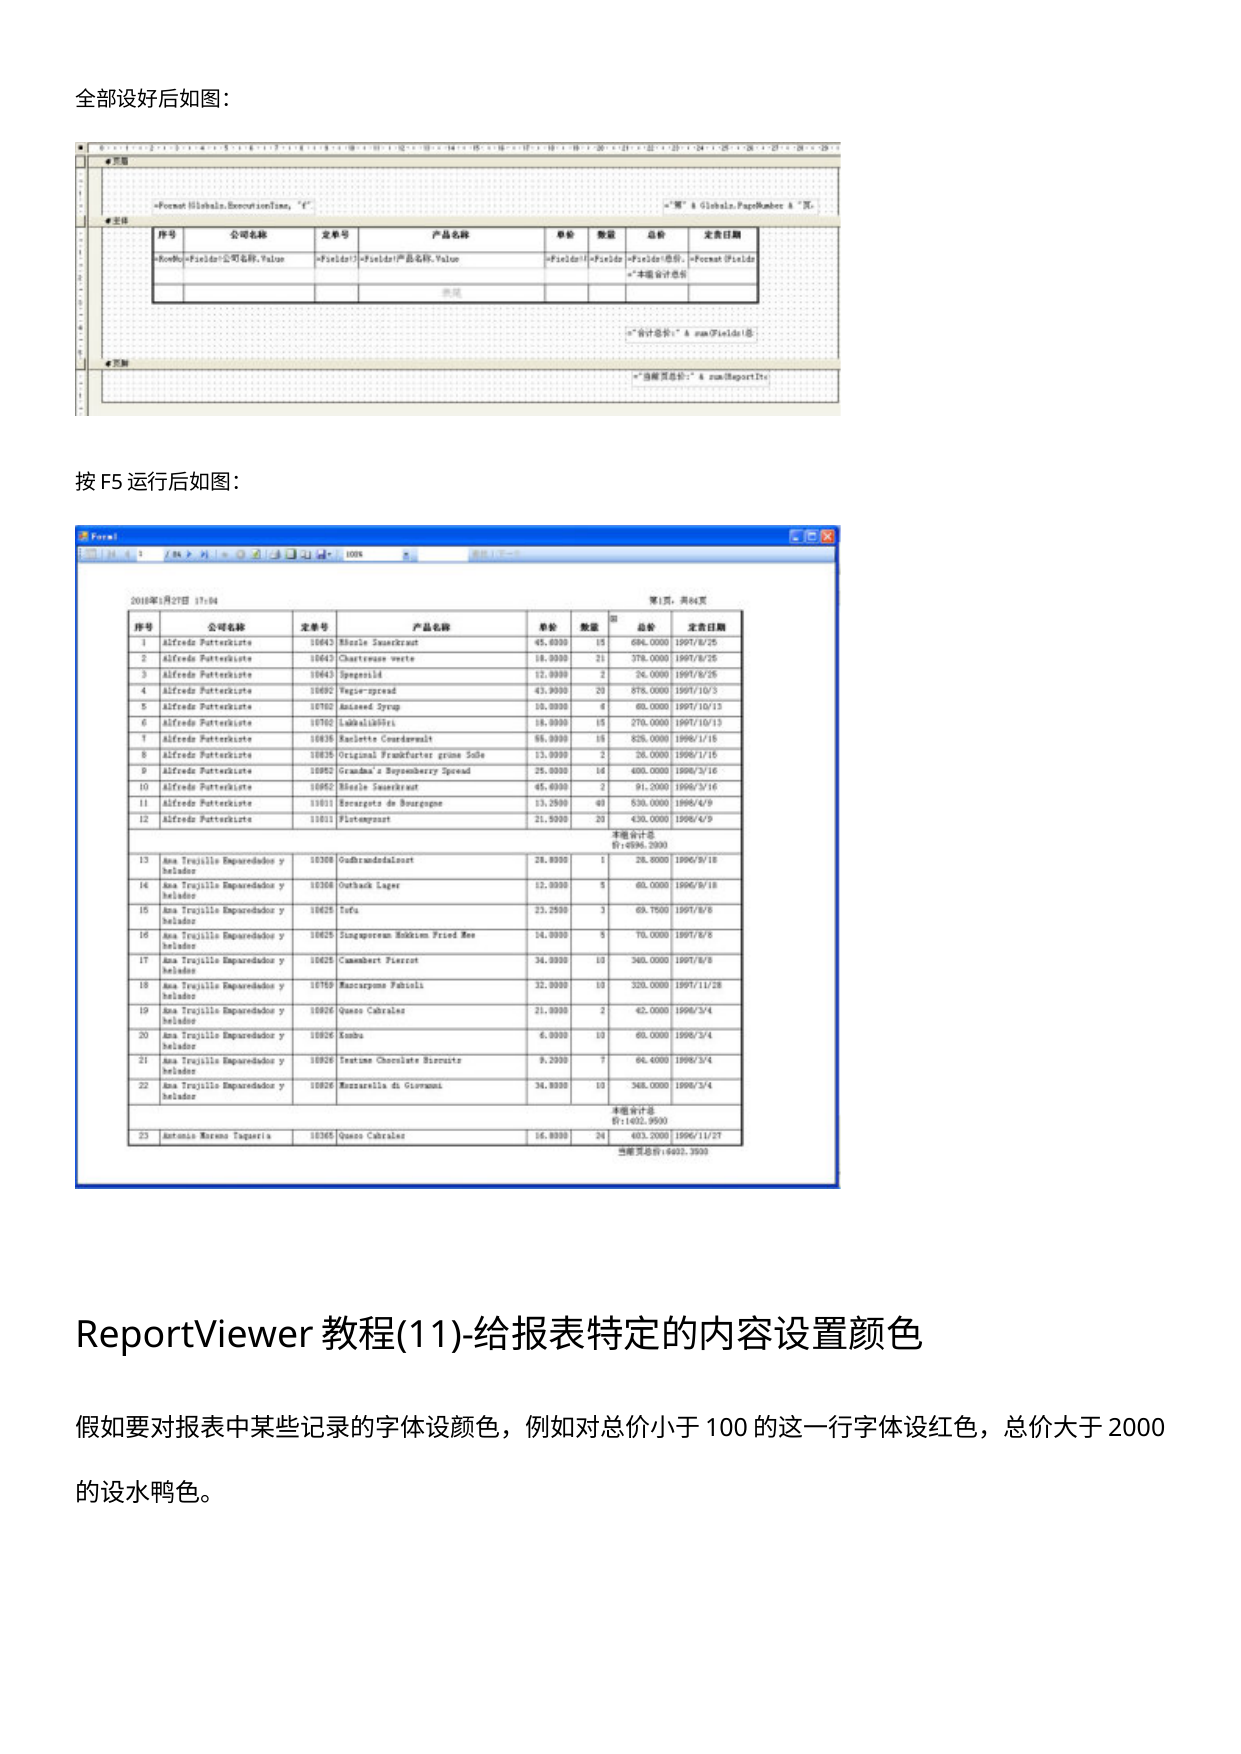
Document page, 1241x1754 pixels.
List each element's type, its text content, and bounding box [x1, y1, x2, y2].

text 按F5运行后如图： [75, 464, 1165, 497]
text 全部设好后如图： [75, 81, 1165, 113]
text 假如要对报表中某些记录的字体设颜色，例如对总价小于100的这一行字体设红色，总价大于2000的设水鸭色。 [75, 1393, 1165, 1523]
picture [75, 142, 841, 416]
picture [75, 525, 841, 1189]
subtitle ReportViewer教程(11)-给报表特定的内容设置颜色 [75, 1299, 1165, 1364]
